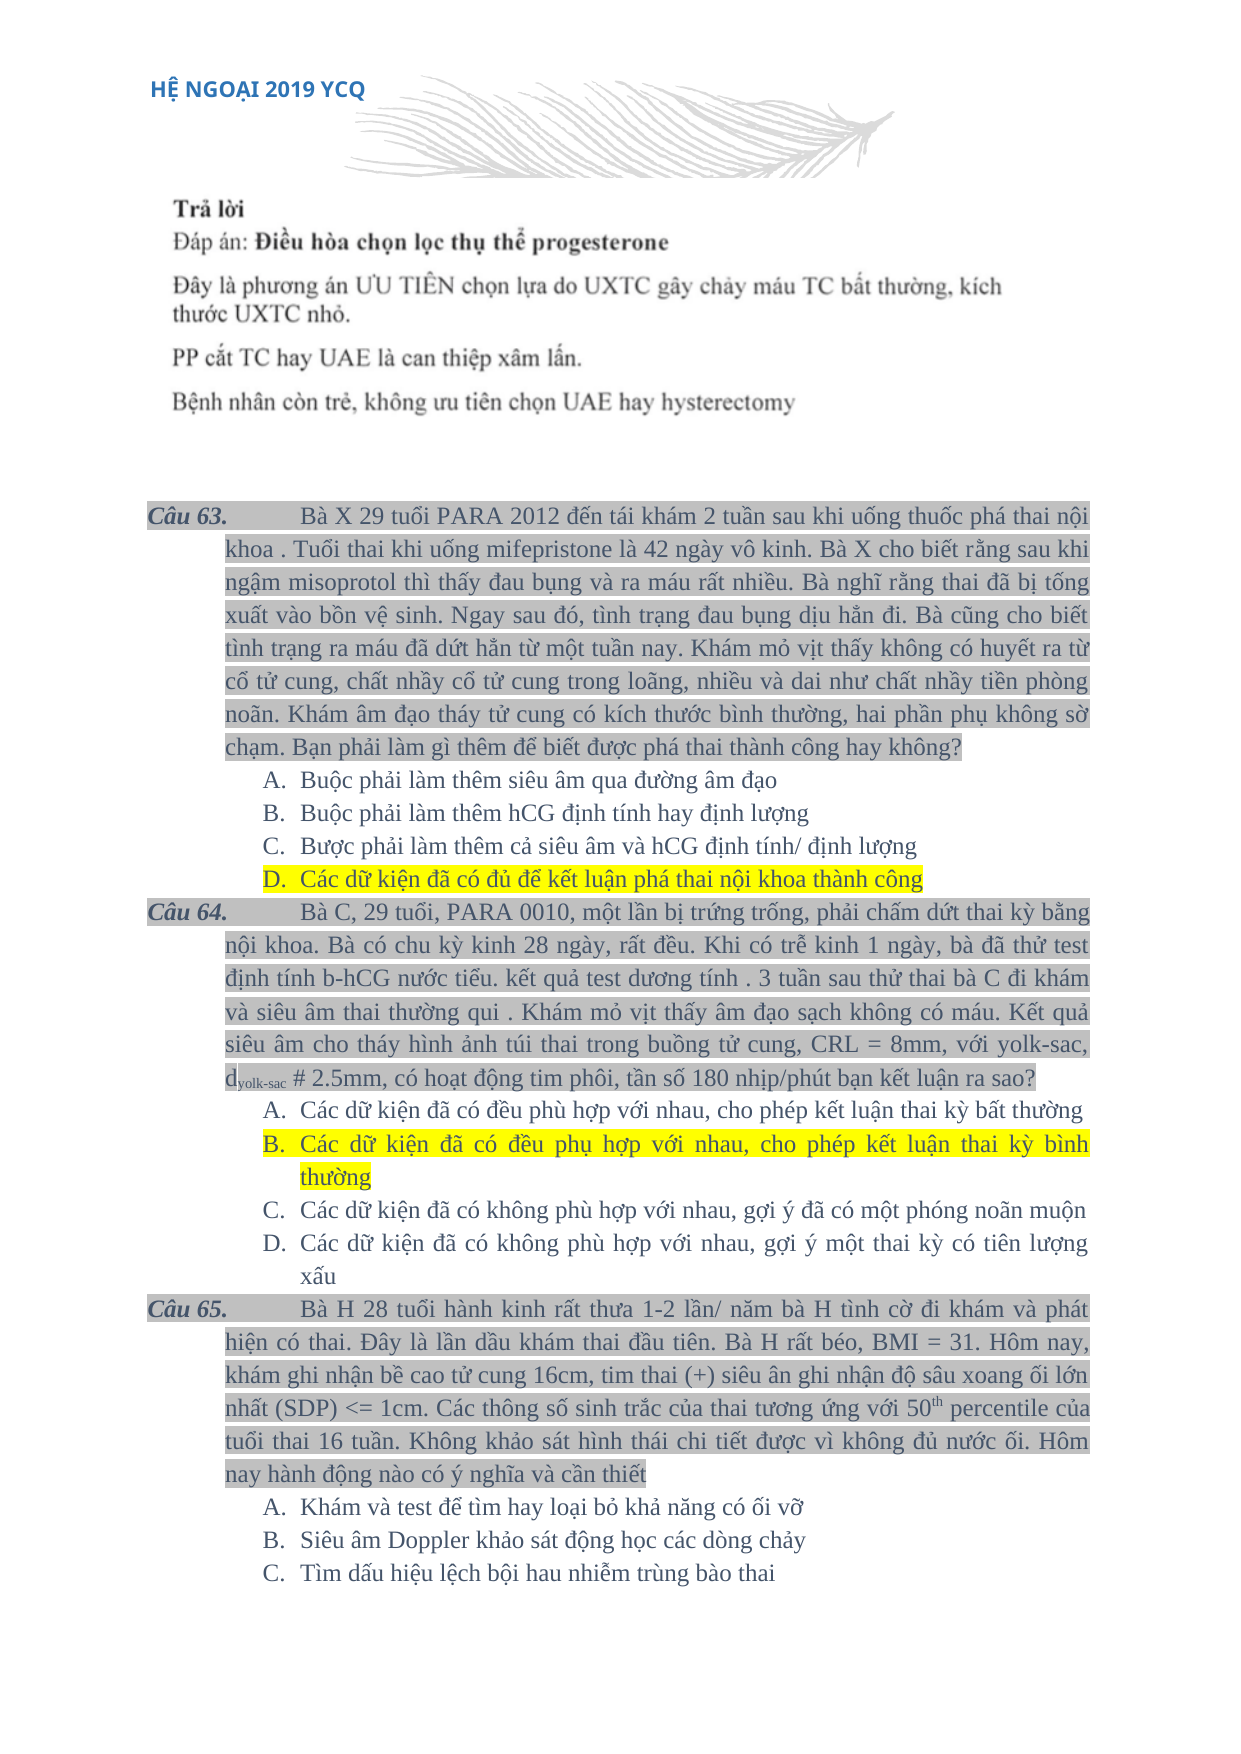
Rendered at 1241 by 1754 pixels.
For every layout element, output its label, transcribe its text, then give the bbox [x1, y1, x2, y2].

list Tìm dấu hiệu lệch bội hau nhiễm trùng bào thai [262, 1558, 1090, 1587]
picture [150, 178, 1125, 479]
list Các dữ kiện đã có không phù hợp với nhau, gợi ý đã có một phóng noãn muộn [262, 1195, 1090, 1223]
list Buộc phải làm thêm siêu âm qua đường âm đạo [262, 765, 1090, 794]
list Buộc phải làm thêm hCG định tính hay định lượng [262, 798, 1090, 827]
list Bược phải làm thêm cả siêu âm và hCG định tính/ định lượng [262, 831, 1090, 860]
list Các dữ kiện đã có đều phù hợp với nhau, cho phép kết luận thai kỳ bất thường [262, 1096, 1090, 1124]
list Bà X 29 tuổi PARA 2012 đến tái khám 2 tuần sau khi uống thuốc phá thai nội khoa . Tuổi thai khi uống mifepristone là 42 ngày vô kinh. Bà X cho biết rằng sau khi ngậm misoprotol thì thấy đau bụng và ra máu rất nhiều. Bà nghĩ rằng thai đã bị tống xuất vào bồn vệ sinh. Ngay sau đó, tình trạng đau bụng dịu hẳn đi. Bà cũng cho biết tình trạng ra máu đã dứt hẳn từ một tuần nay. Khám mỏ vịt thấy không có huyết ra từ cổ tử cung, chất nhầy cổ tử cung trong loãng, nhiều và dai như chất nhầy tiền phòng noãn. Khám âm đạo tháy tử cung có kích thước bình thường, hai phần phụ không sờ chạm. Bạn phải làm gì thêm để biết được phá thai thành công hay không? [187, 530, 1090, 761]
list Bà H 28 tuổi hành kinh rất thưa 1-2 lần/ năm bà H tình cờ đi khám và phát hiện có thai. Đây là lần dầu khám thai đầu tiên. Bà H rất béo, BMI = 31. Hôm nay, khám ghi nhận bề cao tử cung 16cm, tim thai (+) siêu ân ghi nhận độ sâu xoang ối lớn nhất (SDP) <= 1cm. Các thông số sinh trắc của thai tương ứng với 50th percentile của tuổi thai 16 tuần. Không khảo sát hình thái chi tiết được vì không đủ nước ối. Hôm nay hành động nào có ý nghĩa và cần thiết [187, 1322, 1090, 1488]
list Các dữ kiện đã có đủ để kết luận phá thai nội khoa thành công [262, 864, 1090, 893]
list Các dữ kiện đã có không phù hợp với nhau, gợi ý một thai kỳ có tiên lượng xấu [262, 1228, 1090, 1289]
list Các dữ kiện đã có đều phụ hợp với nhau, cho phép kết luận thai kỳ bình thường [262, 1129, 1090, 1190]
list Khám và test để tìm hay loại bỏ khả năng có ối vỡ [262, 1492, 1090, 1521]
list Bà C, 29 tuổi, PARA 0010, một lần bị trứng trống, phải chấm dứt thai kỳ bằng nội khoa. Bà có chu kỳ kinh 28 ngày, rất đều. Khi có trễ kinh 1 ngày, bà đã thử test định tính b-hCG nước tiểu. kết quả test dương tính . 3 tuần sau thử thai bà C đi khám và siêu âm thai thường qui . Khám mỏ vịt thấy âm đạo sạch không có máu. Kết quả siêu âm cho tháy hình ảnh túi thai trong buồng tử cung, CRL = 8mm, với yolk-sac, dyolk-sac # 2.5mm, có hoạt động tim phôi, tần số 180 nhịp/phút bạn kết luận ra sao? [187, 926, 1090, 1091]
list Siêu âm Doppler khảo sát động học các dòng chảy [262, 1525, 1090, 1554]
